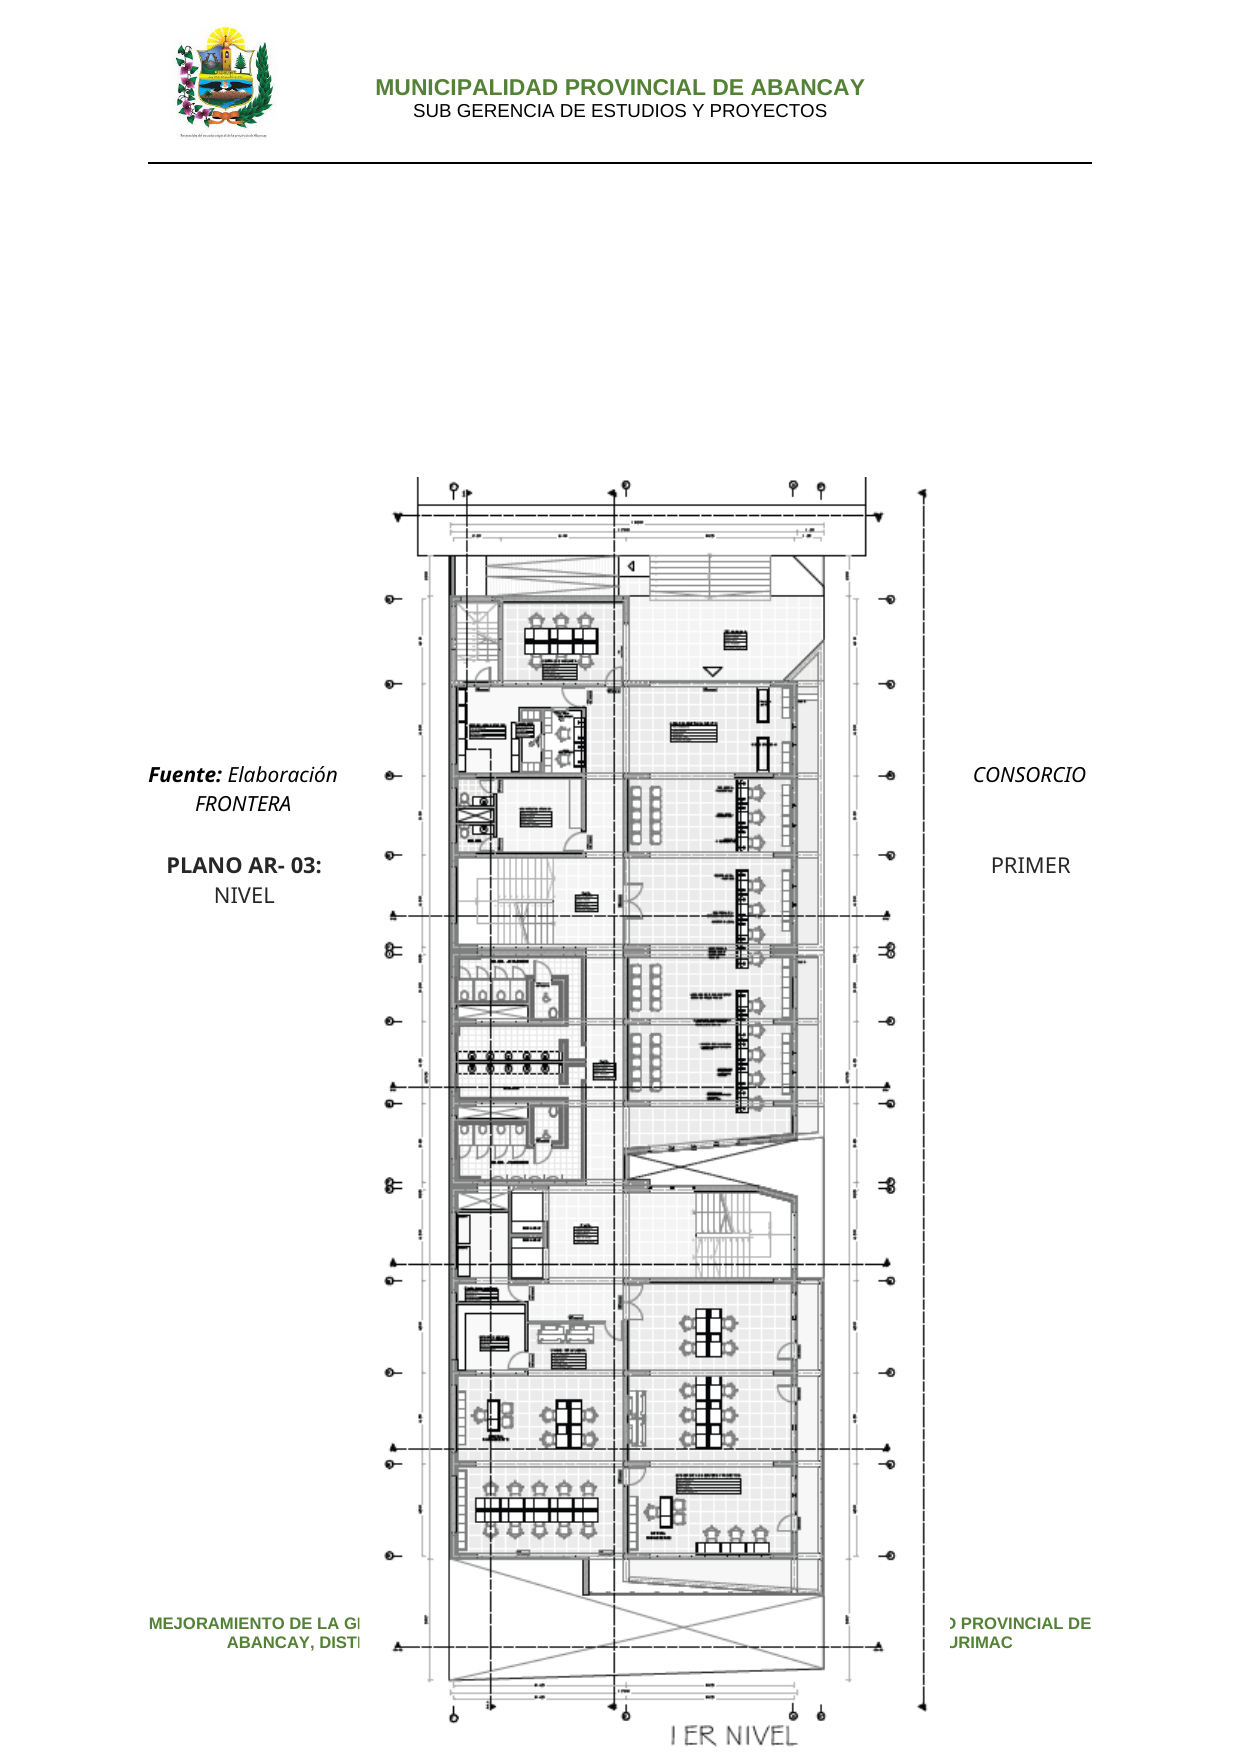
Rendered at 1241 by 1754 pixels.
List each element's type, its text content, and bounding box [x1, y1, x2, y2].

subtitle PLANO AR- 03: PRIMER NIVEL [950, 850, 1092, 909]
picture [359, 477, 950, 1754]
picture [163, 27, 279, 143]
subtitle PLANO AR- 03: PRIMER NIVEL [148, 850, 359, 909]
text Fuente: Elaboración CONSORCIO FRONTERA [950, 761, 1092, 817]
text Fuente: Elaboración CONSORCIO FRONTERA [148, 761, 359, 817]
